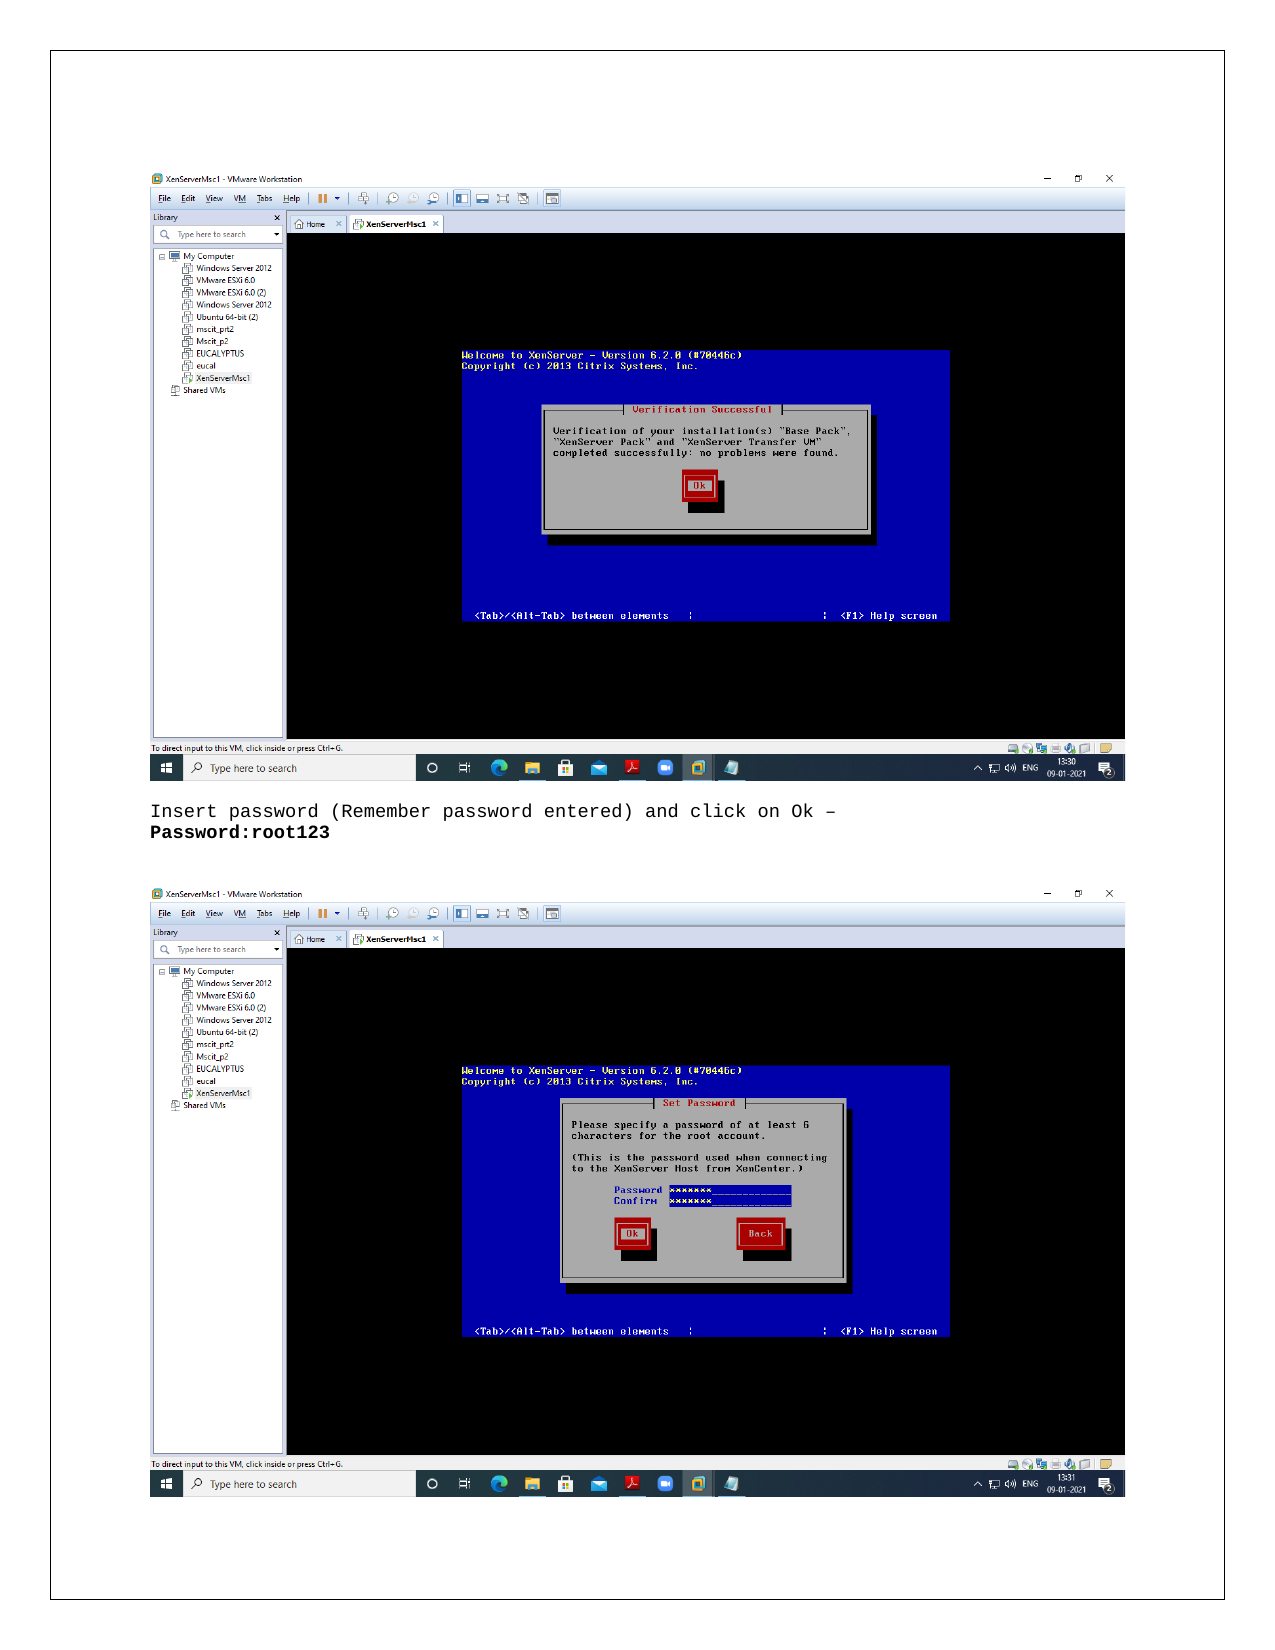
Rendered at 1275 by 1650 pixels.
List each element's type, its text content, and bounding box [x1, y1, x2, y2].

picture [150, 887, 1125, 1497]
picture [150, 171, 1125, 781]
text Password:root123 [150, 823, 1125, 844]
text Insert password (Remember password entered) and click on Ok – [150, 802, 1125, 823]
